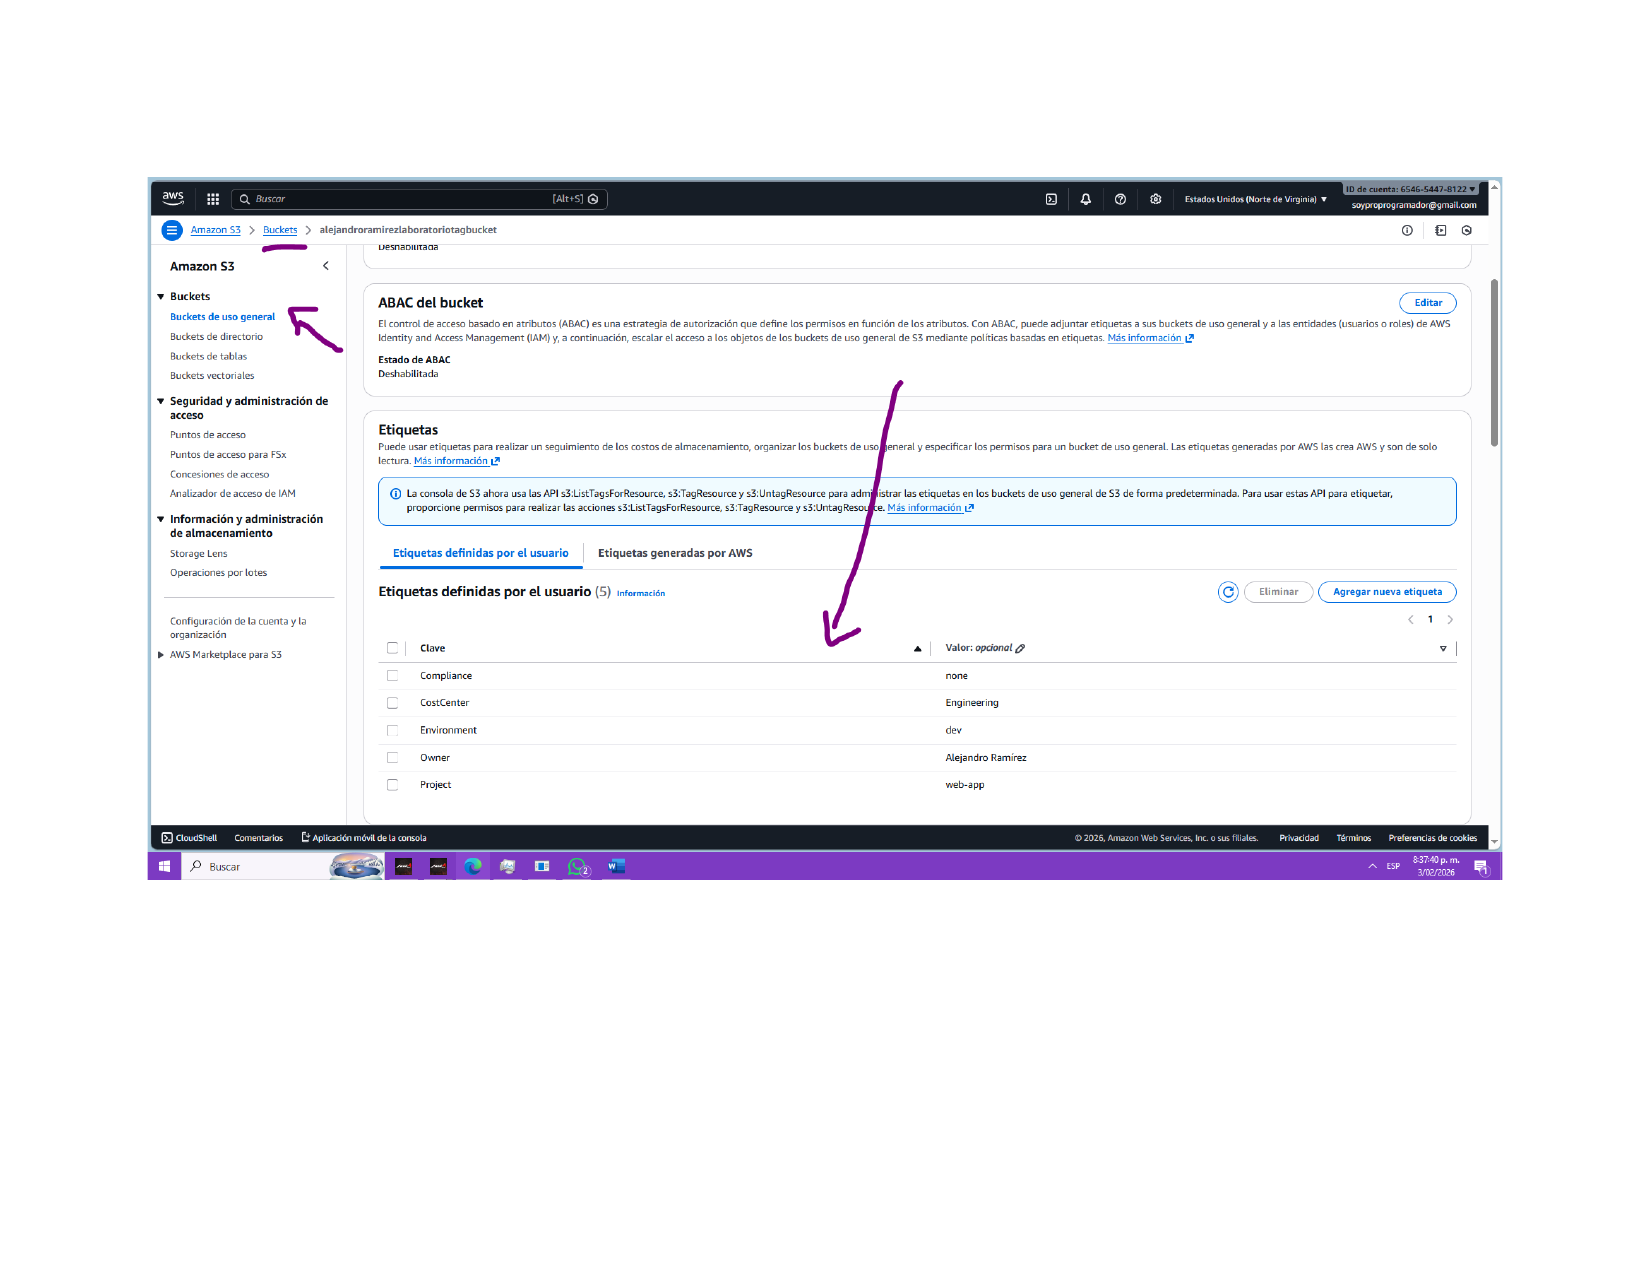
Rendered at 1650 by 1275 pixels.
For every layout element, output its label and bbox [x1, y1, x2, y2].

picture [147, 177, 1503, 880]
